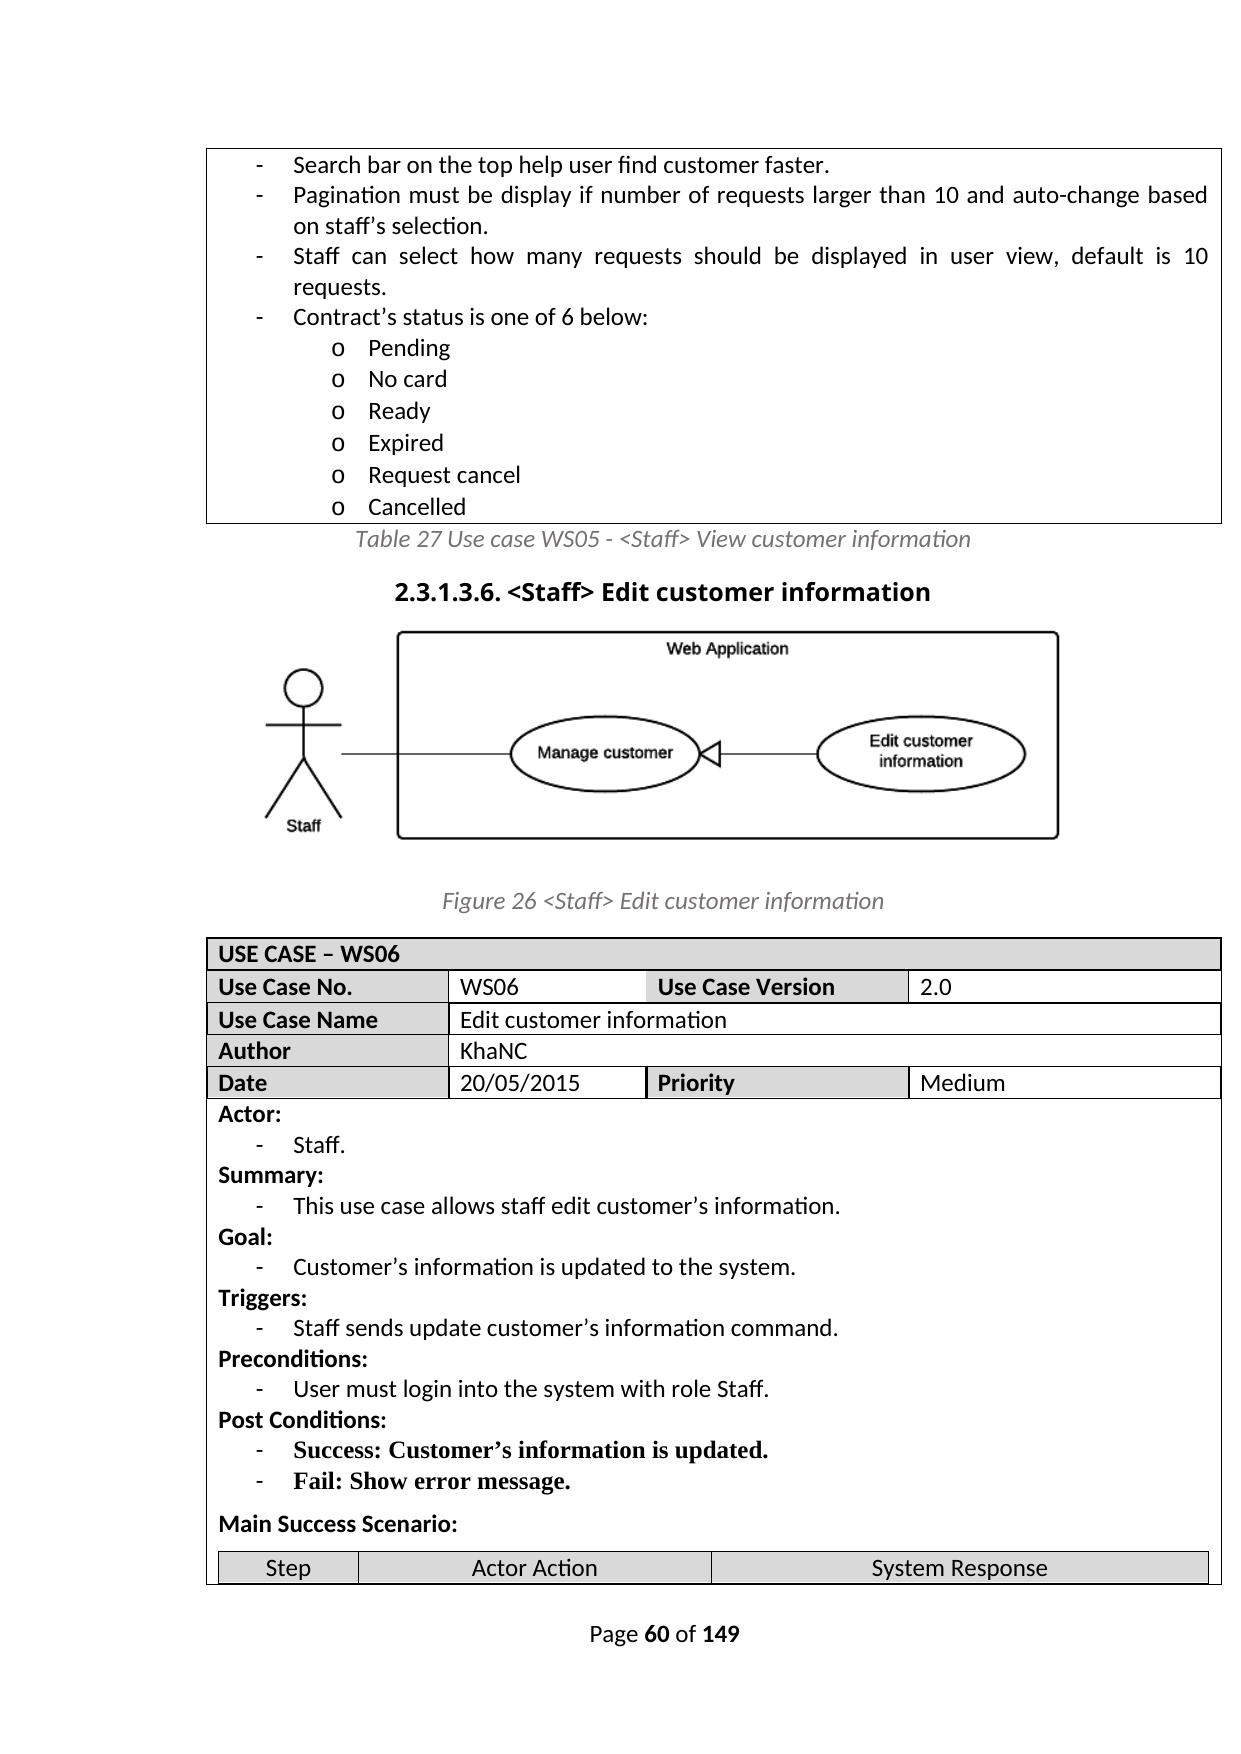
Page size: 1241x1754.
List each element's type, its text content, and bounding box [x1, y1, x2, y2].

table_cell KhaNC [449, 1035, 1221, 1066]
table_cell Date [208, 1067, 448, 1097]
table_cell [207, 1099, 1221, 1583]
table_cell Use Case Name [208, 1003, 448, 1034]
picture [237, 611, 1092, 866]
table_cell 2.0 [909, 971, 1221, 1002]
table_cell WS06 [449, 971, 646, 1002]
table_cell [207, 149, 1221, 522]
table_cell Use Case No. [207, 971, 448, 1002]
text Figure 26 <Staff> Edit customer information [207, 885, 1122, 916]
table_cell Use Case Version [646, 971, 908, 1002]
subtitle <Staff> Edit customer information [394, 575, 1122, 609]
table_cell Medium [910, 1067, 1220, 1097]
table_cell Edit customer information [450, 1004, 1220, 1034]
table_cell 20/05/2015 [450, 1067, 645, 1097]
table_cell Priority [648, 1067, 908, 1097]
table_header USE CASE – WS06 [208, 939, 1220, 969]
table_cell Author [207, 1035, 448, 1066]
